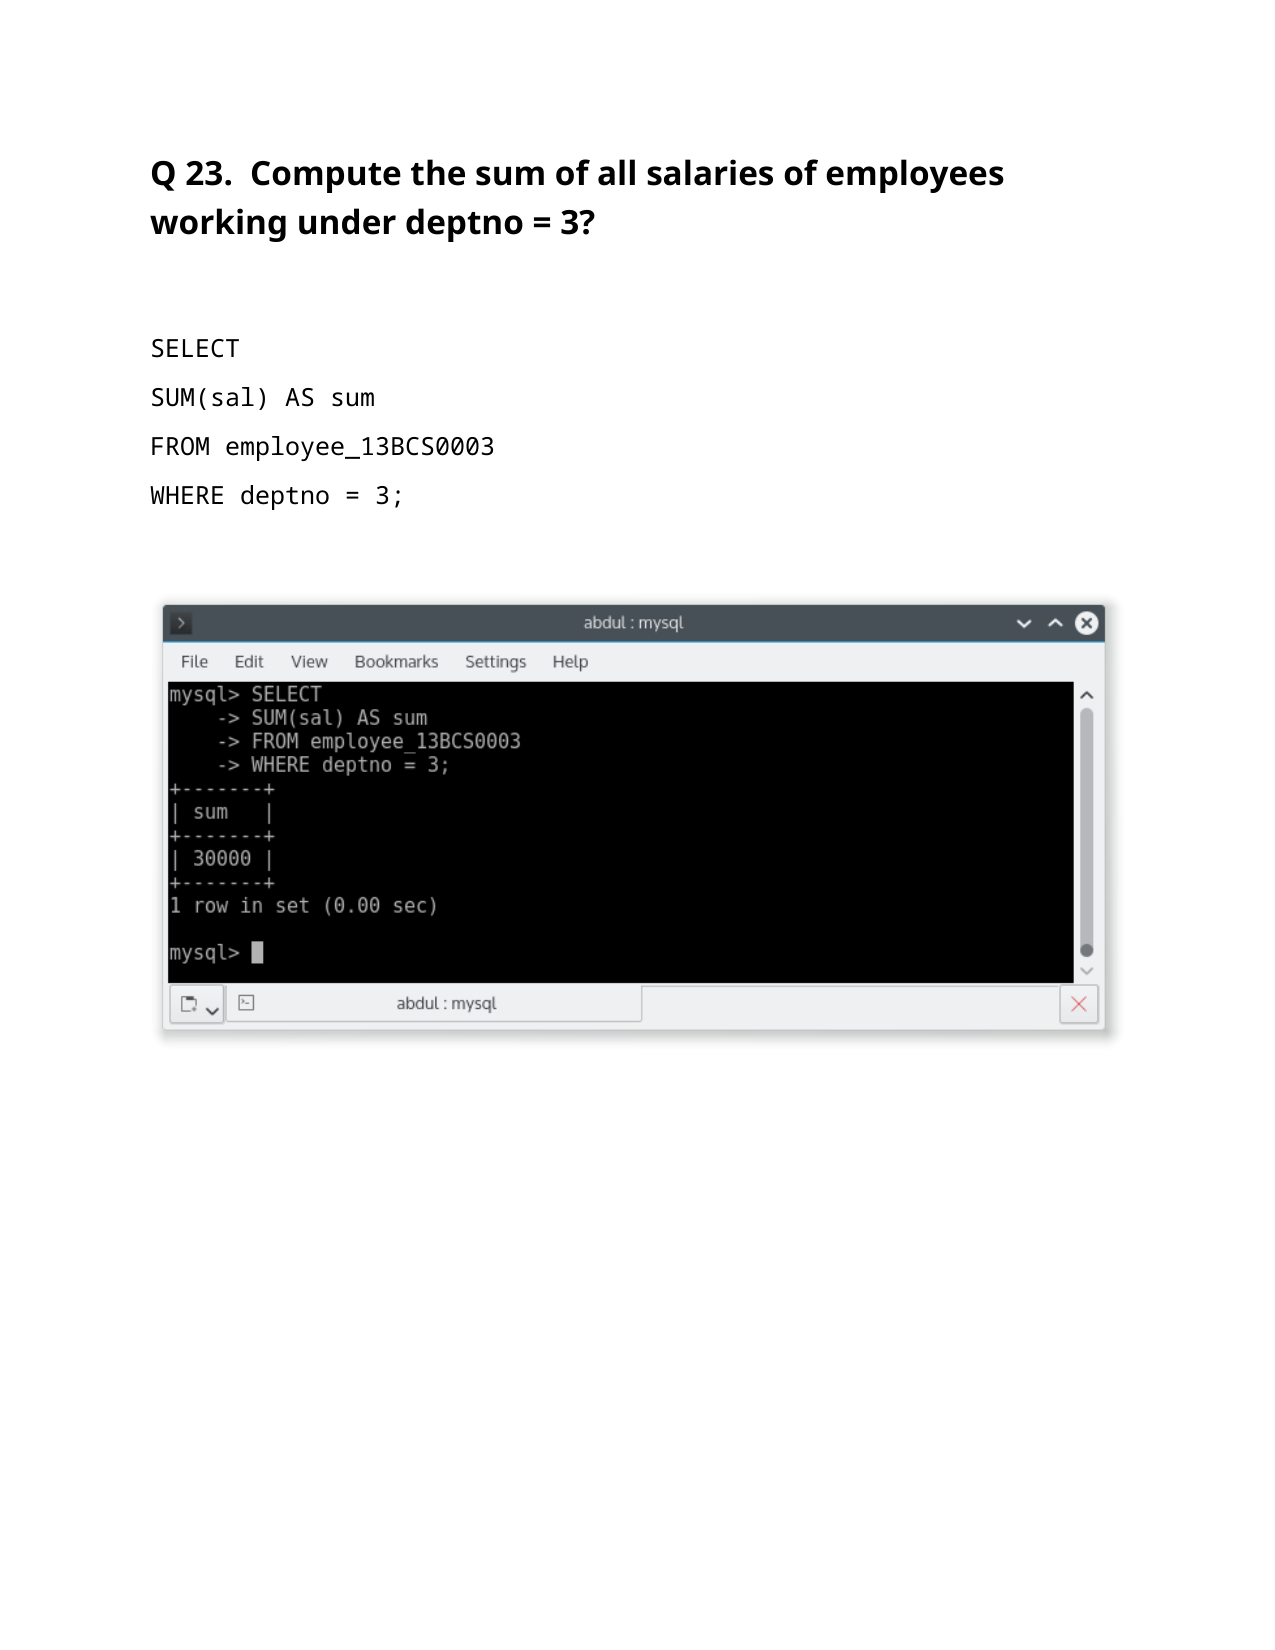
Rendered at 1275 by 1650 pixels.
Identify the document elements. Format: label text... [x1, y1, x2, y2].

picture [150, 592, 1125, 1051]
text WHERE deptno = 3; [150, 478, 1125, 512]
text SELECT [150, 330, 1125, 364]
text Q 23. Compute the sum of all salaries of employees working under deptno = 3? [150, 150, 1125, 244]
text SUM(sal) AS sum [150, 379, 1125, 413]
text FROM employee_13BCS0003 [150, 429, 1125, 463]
